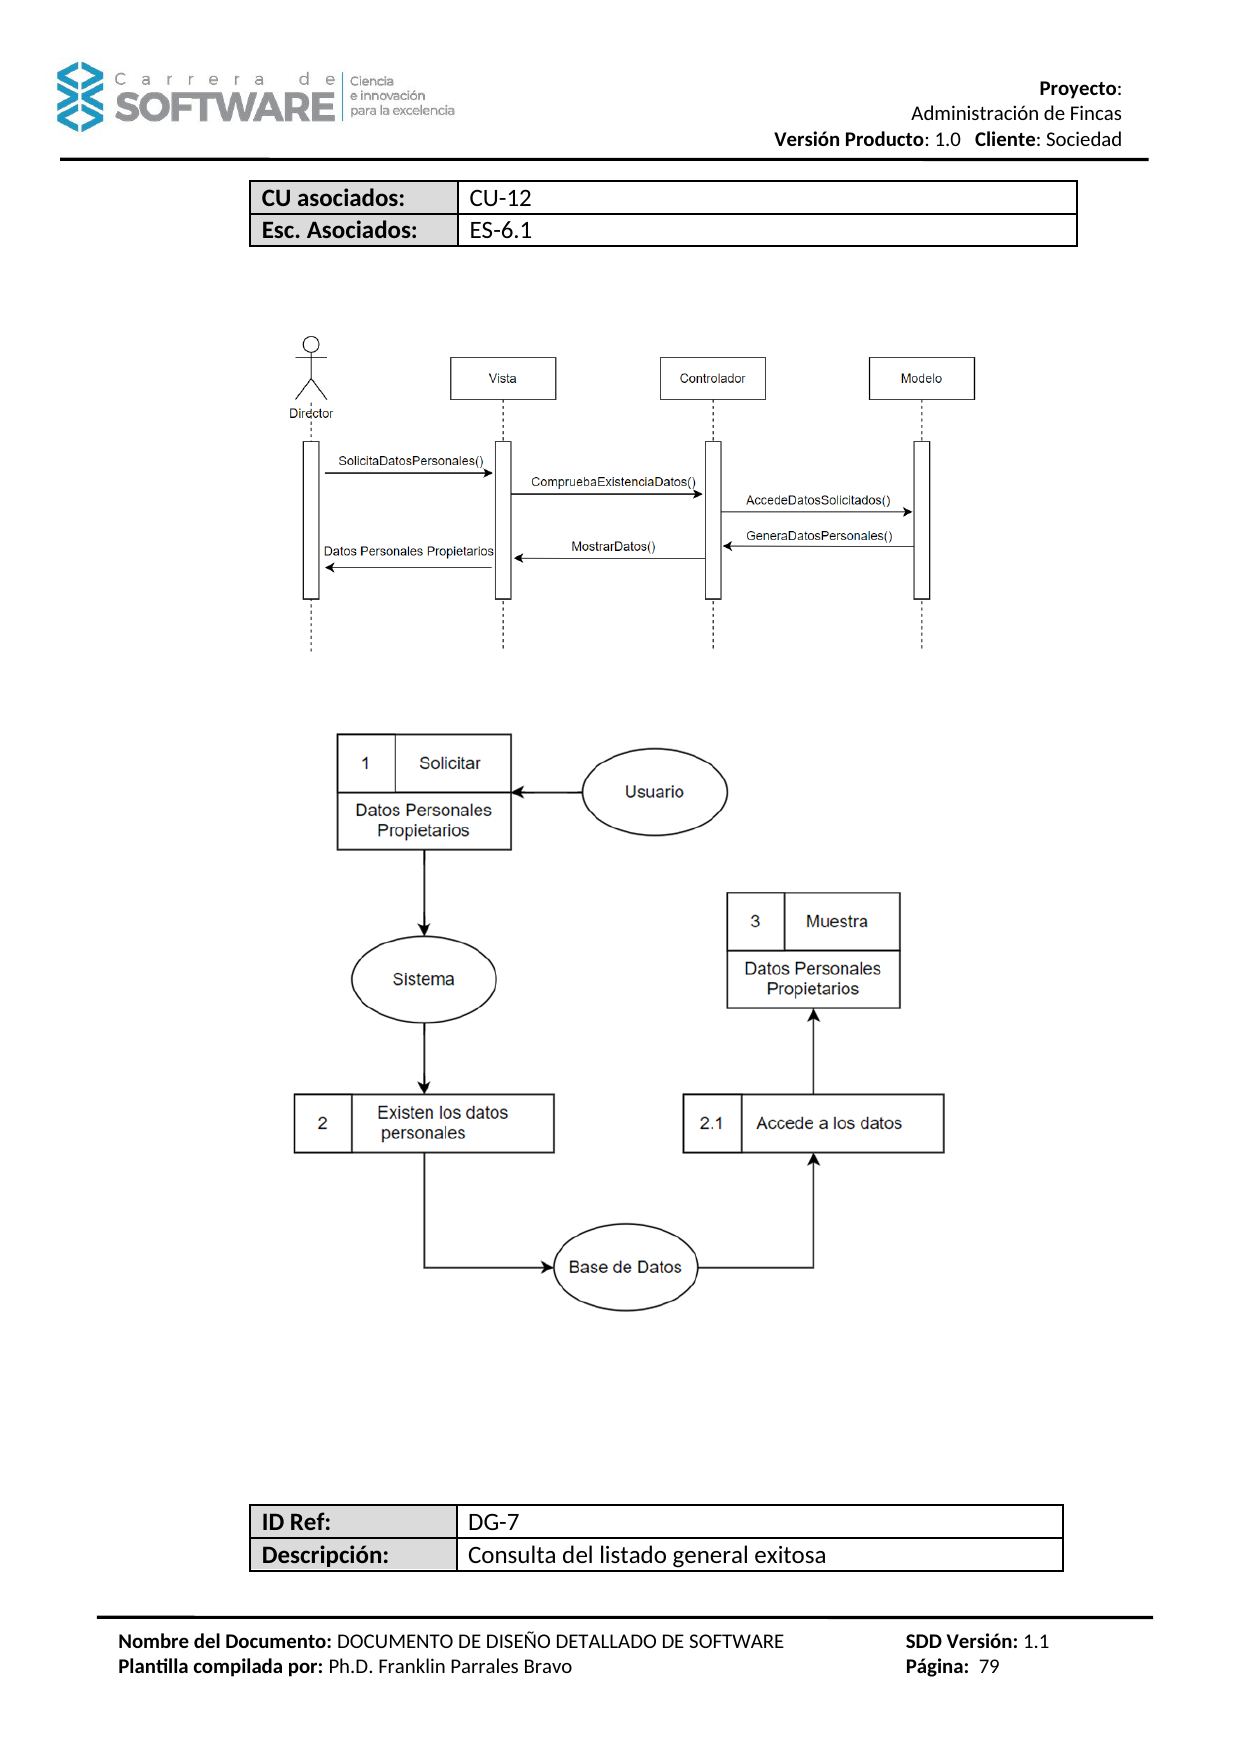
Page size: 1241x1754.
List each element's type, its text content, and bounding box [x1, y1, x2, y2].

table_cell Esc. Asociados: [251, 215, 457, 245]
table_cell CU-12 [459, 182, 1076, 213]
table_cell Descripción: [251, 1539, 456, 1569]
table_cell ES-6.1 [459, 215, 1076, 245]
picture [245, 713, 995, 1351]
table_cell Consulta del listado general exitosa [458, 1539, 1062, 1569]
picture [46, 46, 461, 154]
table_header ID Ref: [251, 1506, 456, 1537]
picture [243, 247, 1002, 712]
table_header DG-7 [458, 1506, 1062, 1537]
table_cell CU asociados: [251, 182, 457, 213]
